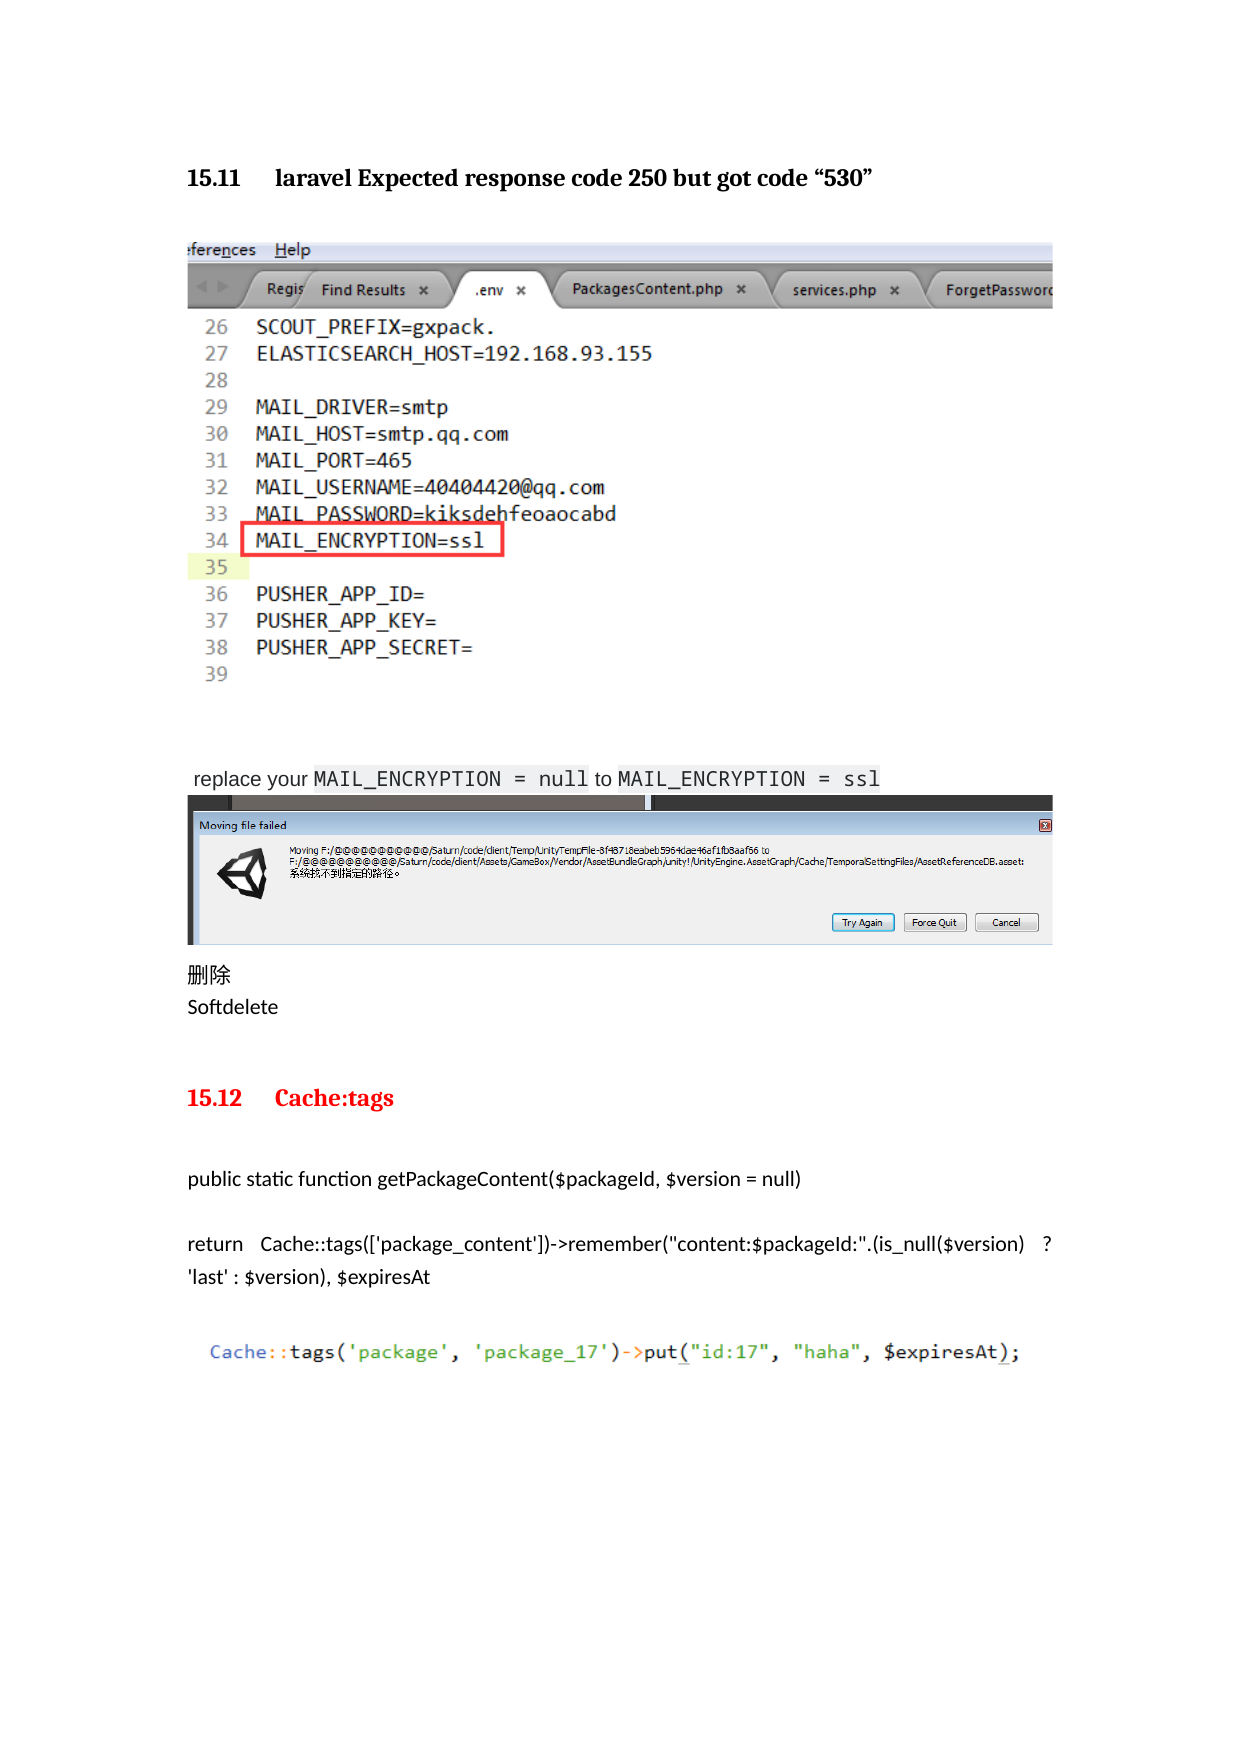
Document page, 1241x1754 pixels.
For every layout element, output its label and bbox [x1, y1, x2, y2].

picture [187, 795, 1053, 945]
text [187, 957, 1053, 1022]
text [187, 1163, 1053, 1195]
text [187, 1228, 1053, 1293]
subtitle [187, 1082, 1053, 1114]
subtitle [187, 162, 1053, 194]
picture [187, 1325, 1053, 1389]
picture [187, 242, 1053, 688]
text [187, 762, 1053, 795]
